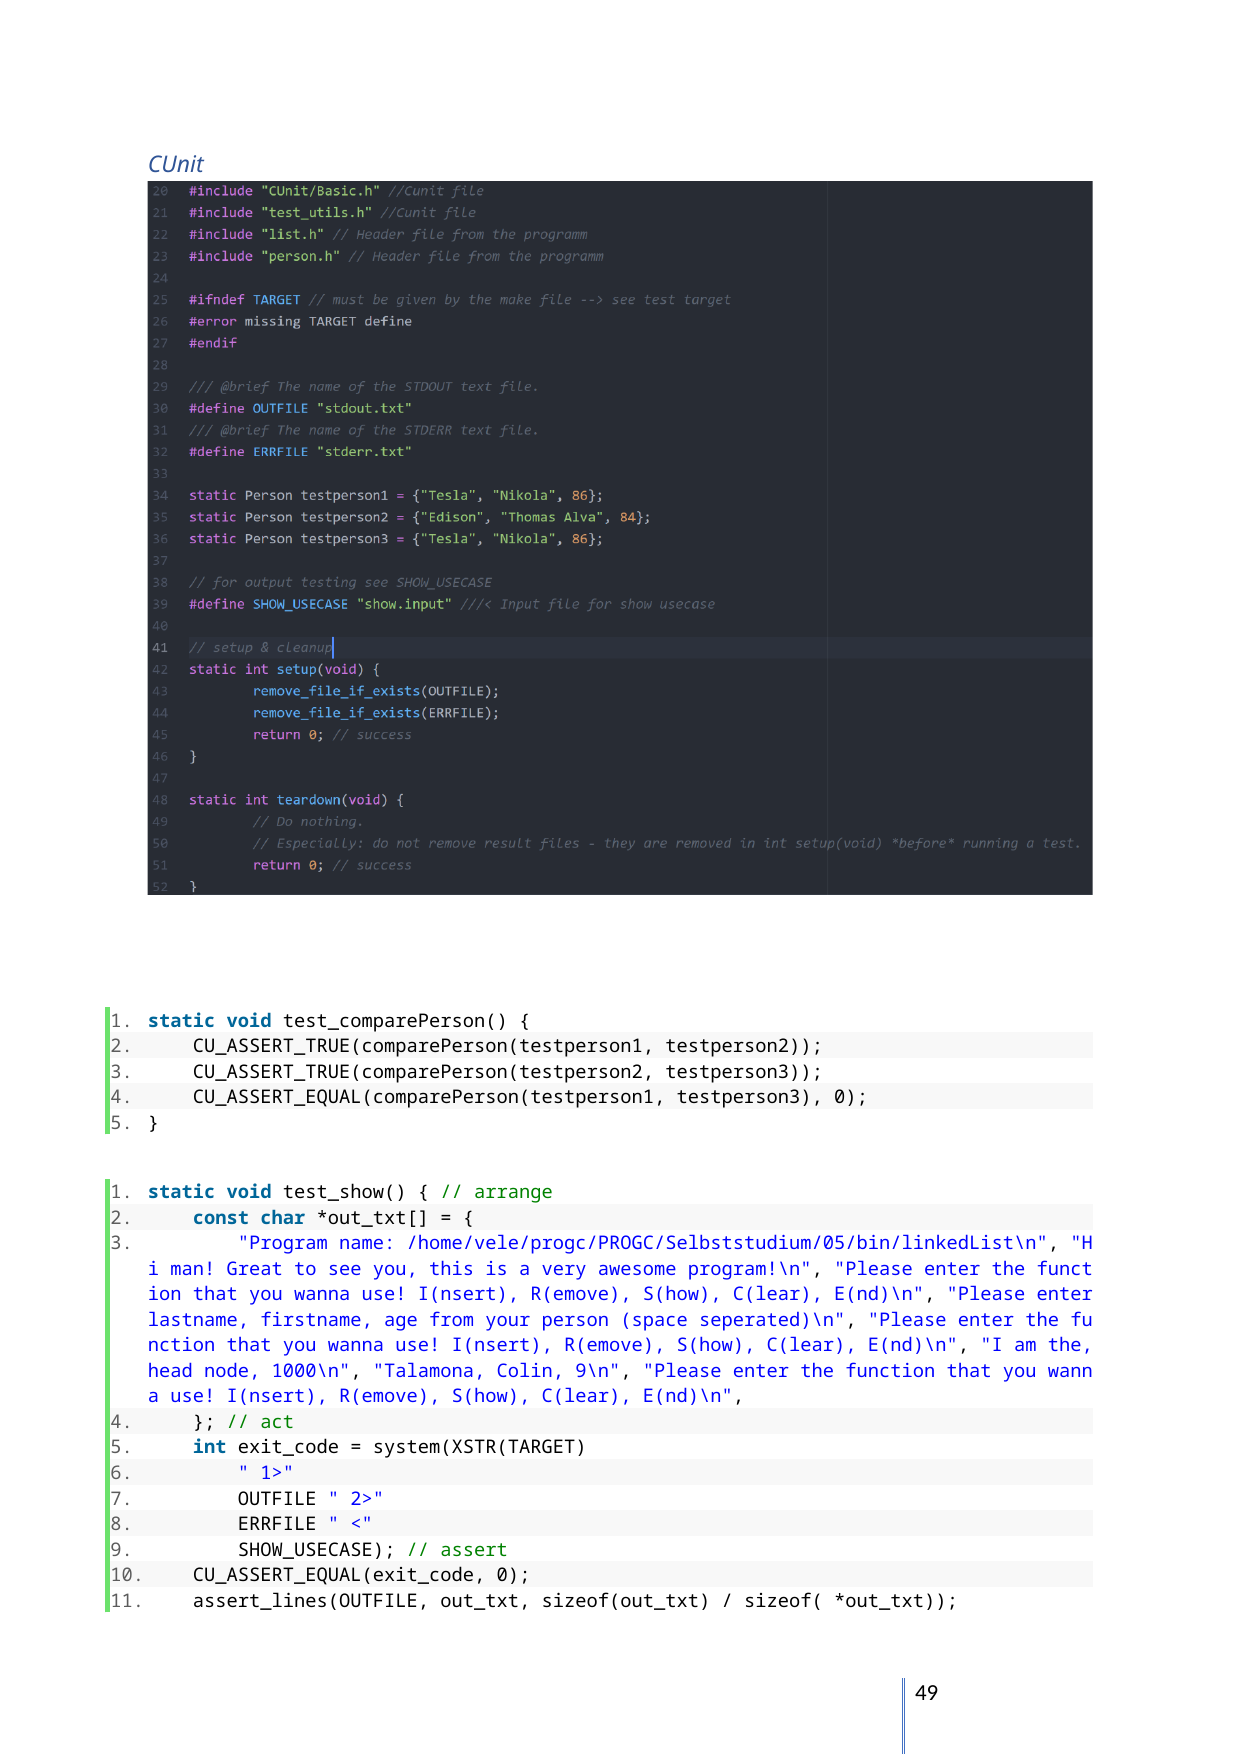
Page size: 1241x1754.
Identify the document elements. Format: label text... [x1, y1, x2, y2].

list "Program name: /home/vele/progc/PROGC/Selbststudium/05/bin/linkedList\n", "Hi man! Great to see you, this is a very awesome program!\n", "Please enter the function that you wanna use! I(nsert), R(emove), S(how), C(lear), E(nd)\n", "Please enter lastname, firstname, age from your person (space seperated)\n", "Please enter the function that you wanna use! I(nsert), R(emove), S(how), C(lear), E(nd)\n", "I am the, head node, 1000\n", "Talamona, Colin, 9\n", "Please enter the function that you wanna use! I(nsert), R(emove), S(how), C(lear), E(nd)\n", [110, 1230, 1093, 1408]
list CU_ASSERT_TRUE(comparePerson(testperson2, testperson3)); [110, 1058, 1093, 1083]
subtitle CUnit [148, 148, 1093, 179]
list CU_ASSERT_EQUAL(comparePerson(testperson1, testperson3), 0); [110, 1083, 1093, 1109]
list ERRFILE " <" [110, 1510, 1093, 1536]
list int exit_code = system(XSTR(TARGET) [110, 1434, 1093, 1459]
list static void test_comparePerson() { [110, 1007, 1093, 1032]
list " 1>" [110, 1459, 1093, 1485]
picture [147, 181, 1093, 895]
list assert_lines(OUTFILE, out_txt, sizeof(out_txt) / sizeof( *out_txt)); [110, 1587, 1093, 1612]
list SHOW_USECASE); // assert [110, 1536, 1093, 1561]
list OUTFILE " 2>" [110, 1485, 1093, 1510]
list CU_ASSERT_TRUE(comparePerson(testperson1, testperson2)); [110, 1032, 1093, 1058]
list static void test_show() { // arrange [110, 1179, 1093, 1204]
list }; // act [110, 1408, 1093, 1434]
list const char *out_txt[] = { [110, 1204, 1093, 1230]
list CU_ASSERT_EQUAL(exit_code, 0); [110, 1561, 1093, 1587]
list } [110, 1109, 1093, 1134]
